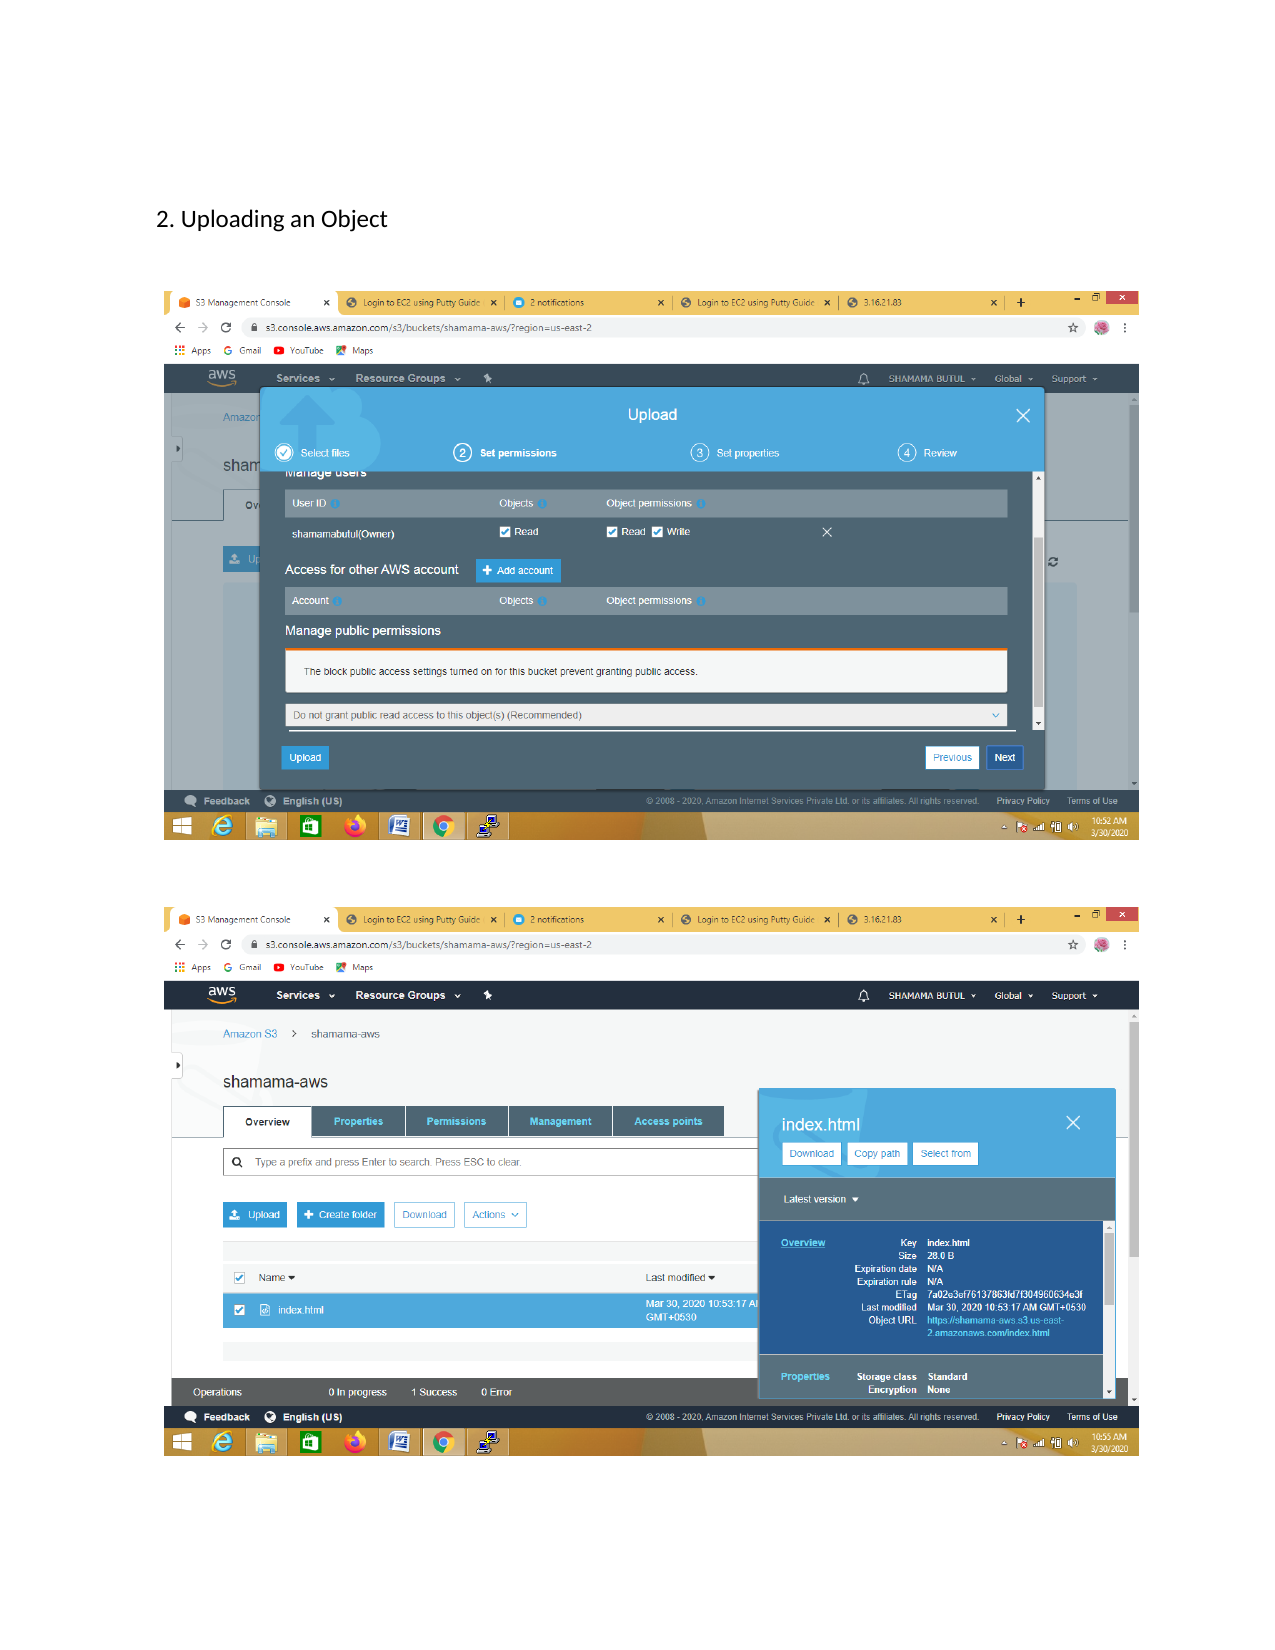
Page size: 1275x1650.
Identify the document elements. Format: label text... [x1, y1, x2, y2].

picture [164, 291, 1139, 840]
text 2. Uploading an Object [66, 203, 1200, 233]
picture [164, 907, 1139, 1456]
